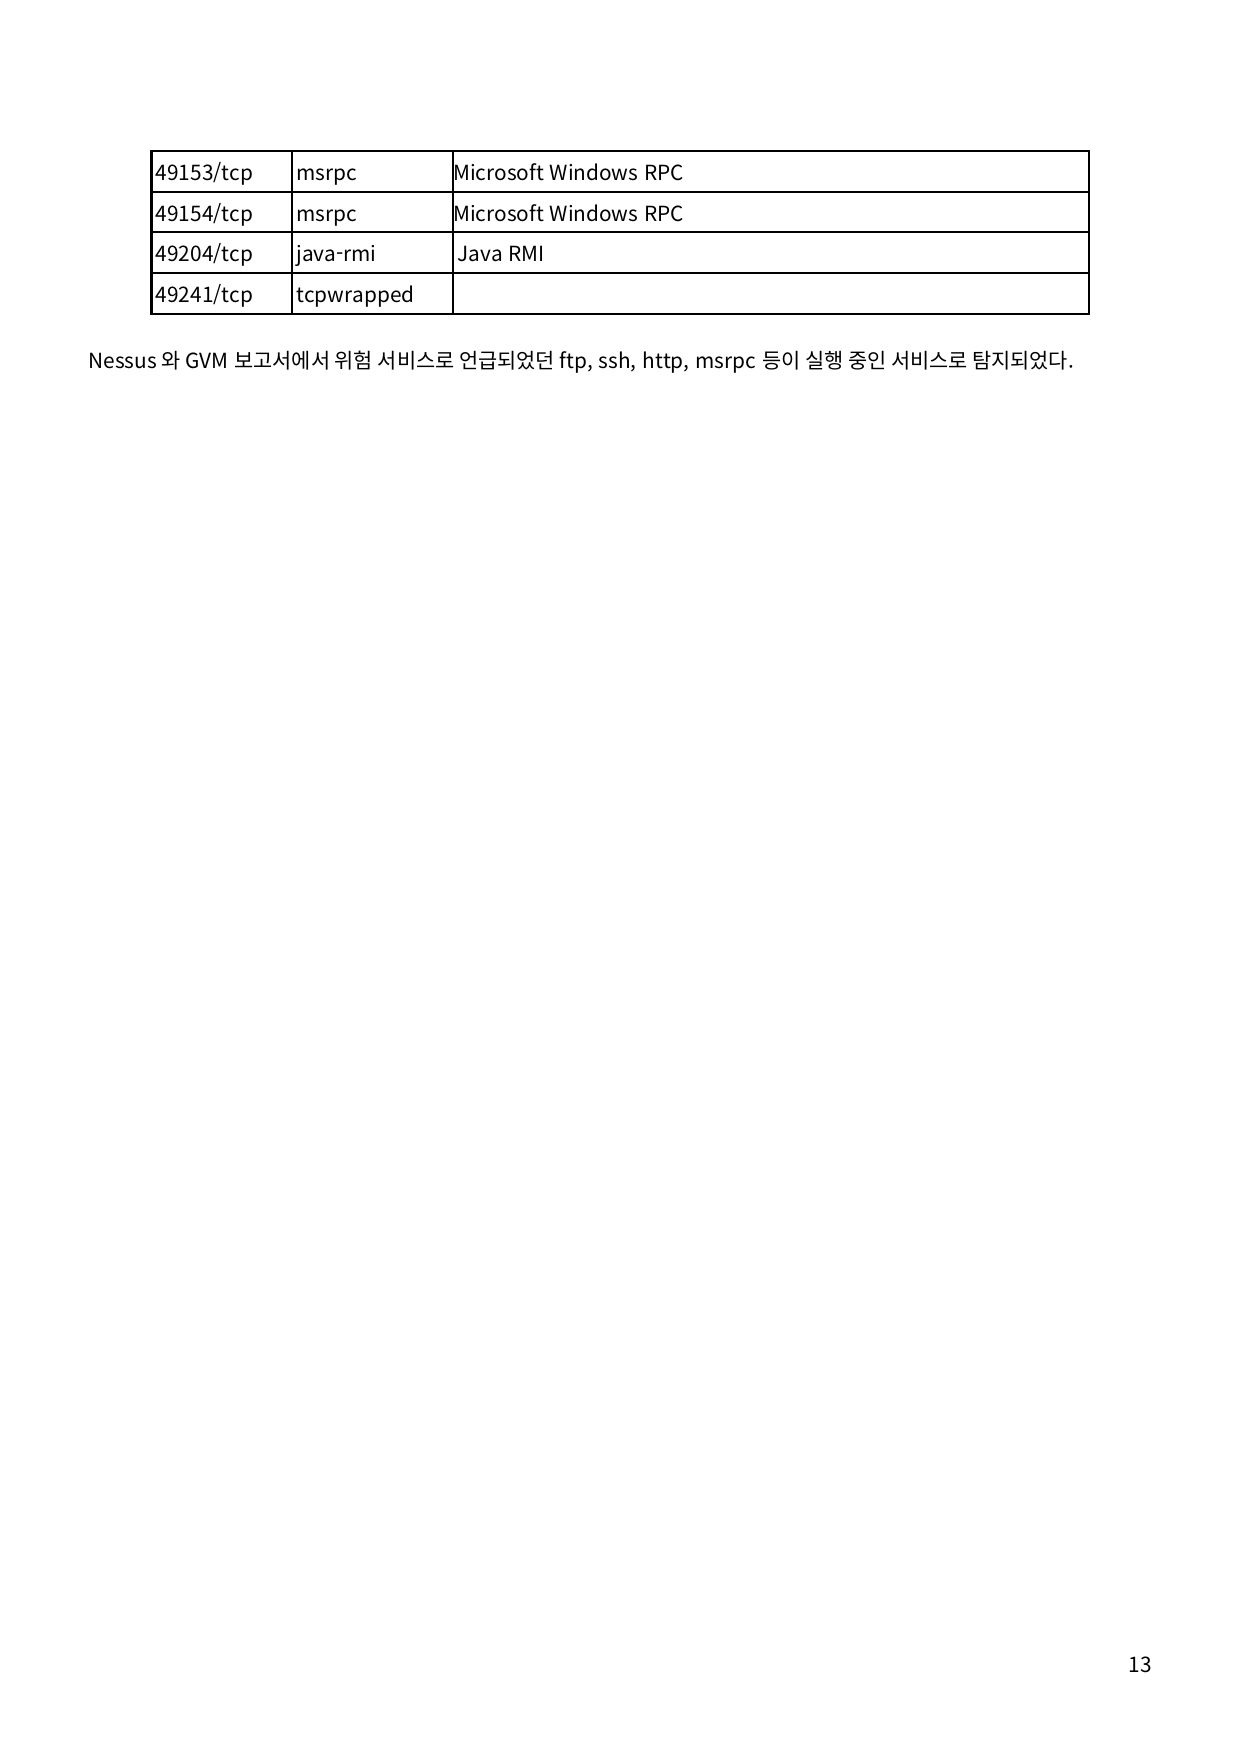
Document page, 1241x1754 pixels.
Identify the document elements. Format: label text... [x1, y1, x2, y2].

table_cell Java RMI [454, 233, 1088, 272]
table_cell tcpwrapped [293, 274, 452, 312]
table_cell msrpc [293, 152, 452, 191]
table_cell 49204/tcp [153, 233, 291, 272]
table_cell 49154/tcp [153, 193, 291, 231]
table_cell 49153/tcp [153, 152, 291, 191]
table_cell 49241/tcp [153, 274, 291, 312]
table_cell Microsoft Windows RPC [454, 193, 1088, 231]
table_cell java-rmi [293, 233, 452, 272]
text Nessus와 GVM 보고서에서 위험 서비스로 언급되었던 ftp, ssh, http, msrpc 등이 실행 중인 서비스로 탐지되었다. [88, 345, 1152, 375]
table_cell Microsoft Windows RPC [454, 152, 1088, 191]
table_cell [454, 274, 1088, 312]
table_cell msrpc [293, 193, 452, 231]
